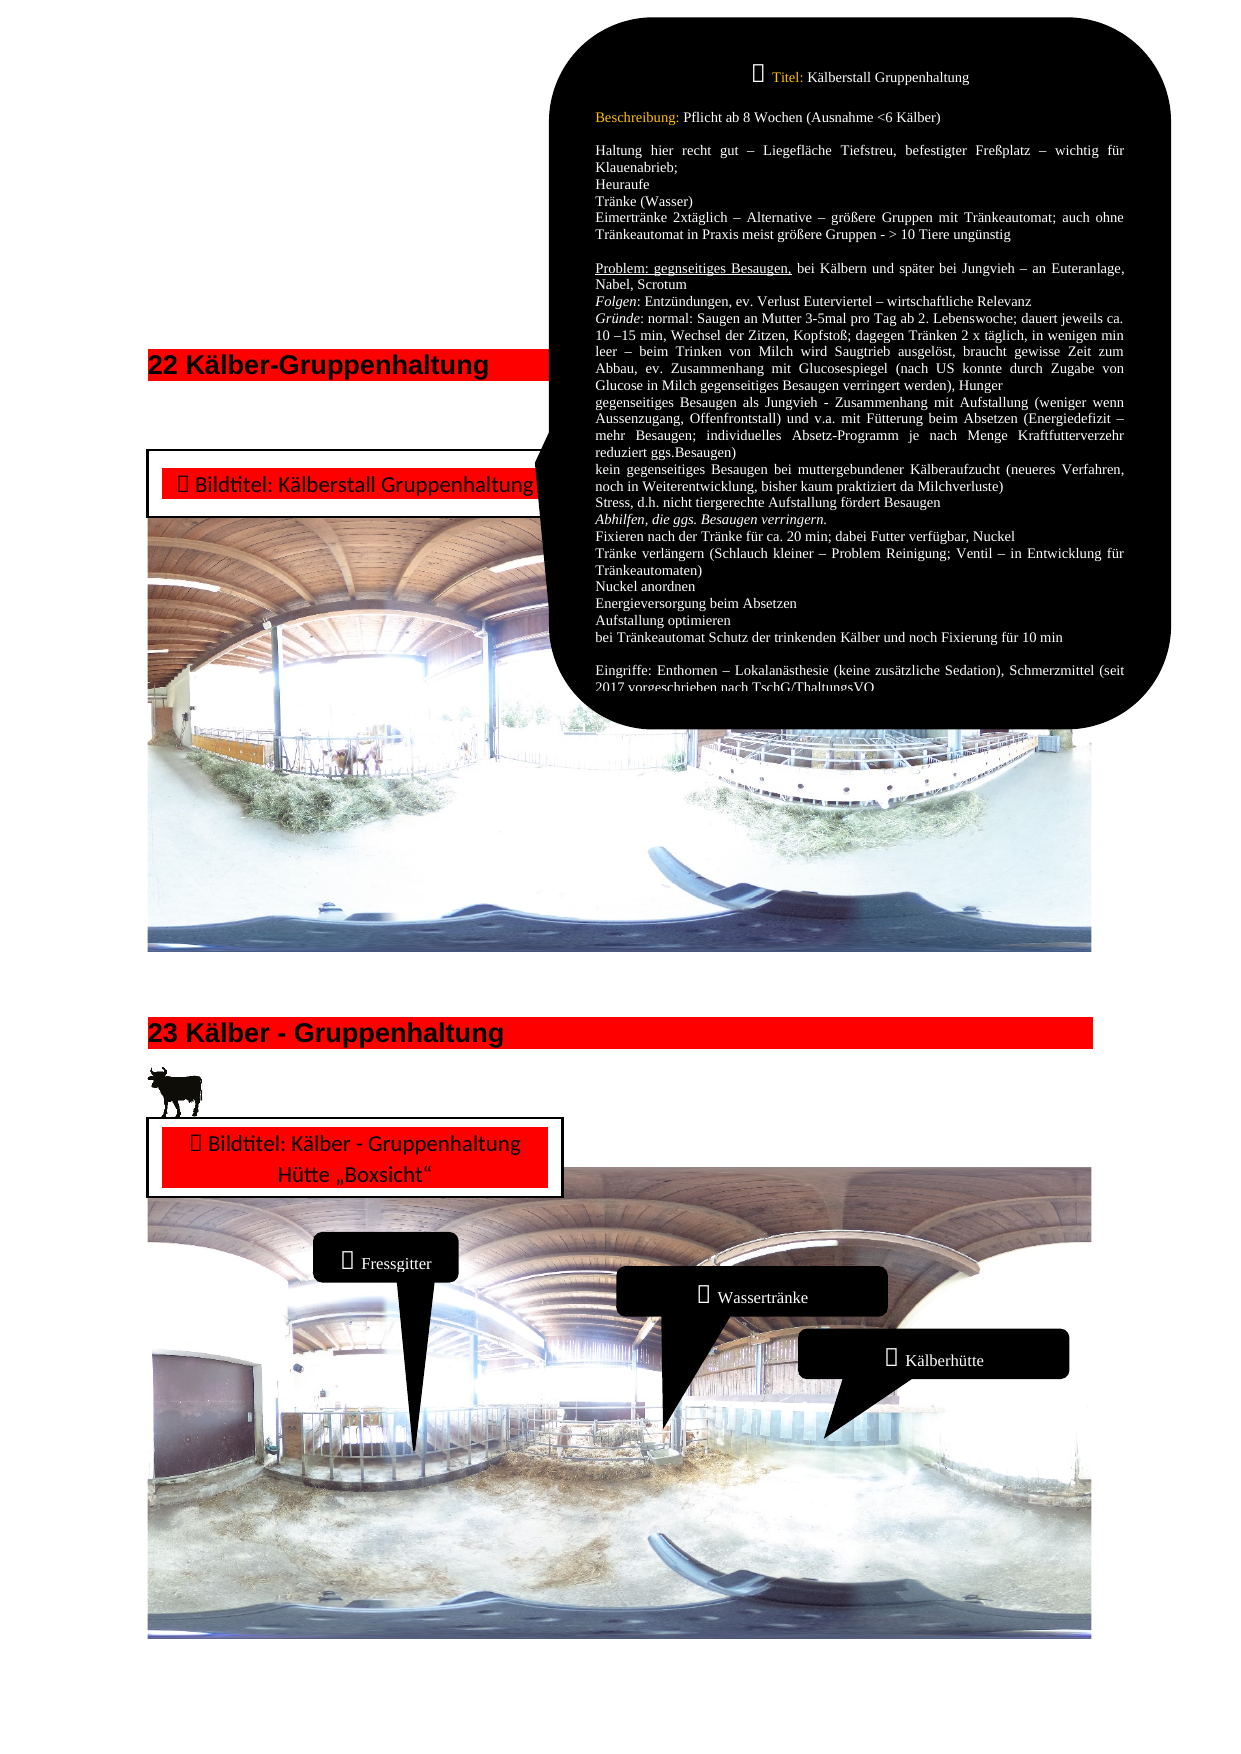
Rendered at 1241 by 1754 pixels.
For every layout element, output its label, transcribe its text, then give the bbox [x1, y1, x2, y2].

picture [147, 1067, 203, 1117]
text 23 Kälber - Gruppenhaltung [148, 1017, 1093, 1049]
picture [147, 1167, 1092, 1639]
text 22 Kälber-Gruppenhaltung [148, 349, 548, 381]
picture [147, 518, 1092, 952]
